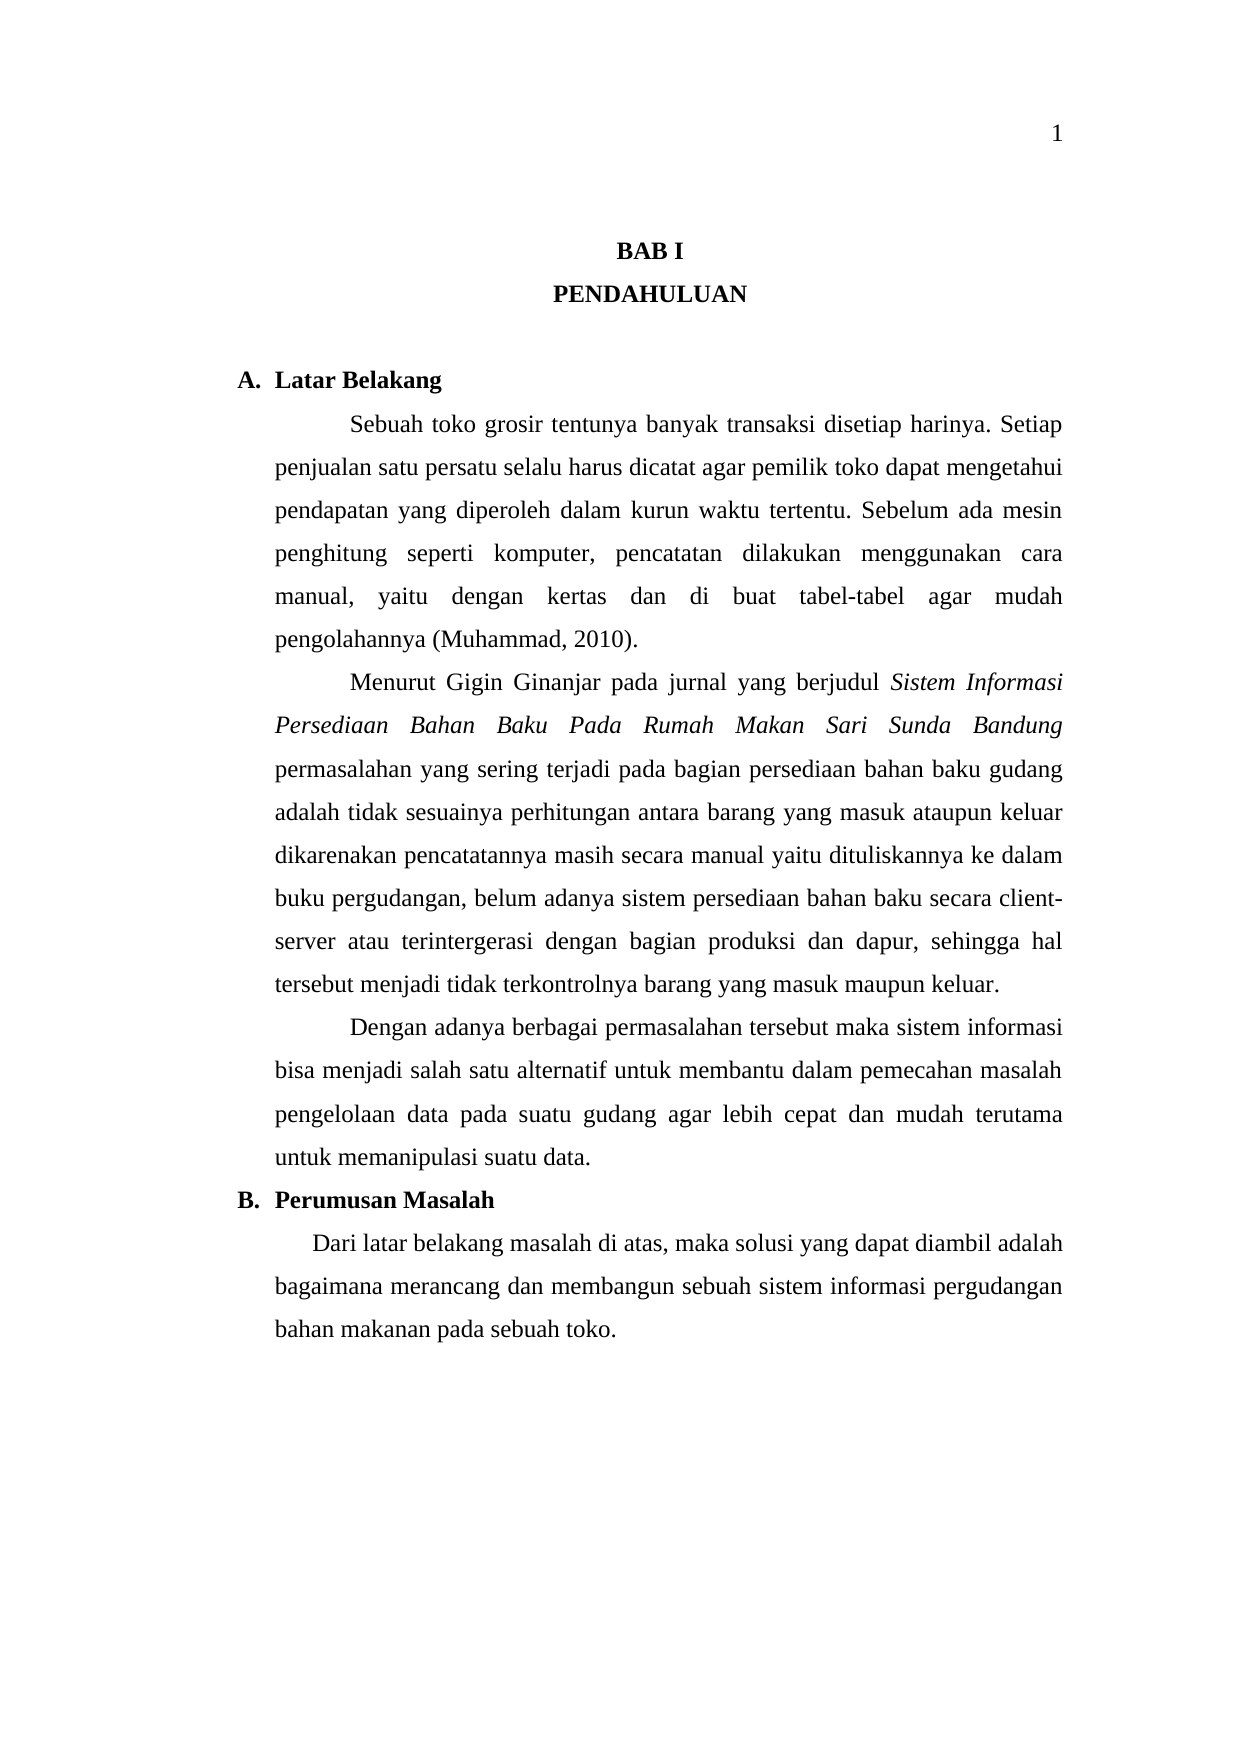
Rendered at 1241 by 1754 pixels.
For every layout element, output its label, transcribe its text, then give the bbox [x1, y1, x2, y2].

subtitle BAB I PENDAHULUAN [237, 236, 1063, 308]
text Dari latar belakang masalah di atas, maka solusi yang dapat diambil adalah bagaimana merancang dan membangun sebuah sistem informasi pergudangan bahan makanan pada sebuah toko. [274, 1228, 1063, 1343]
subtitle Latar Belakang [237, 366, 1063, 394]
text Sebuah toko grosir tentunya banyak transaksi disetiap harinya. Setiap penjualan satu persatu selalu harus dicatat agar pemilik toko dapat mengetahui pendapatan yang diperoleh dalam kurun waktu tertentu. Sebelum ada mesin penghitung seperti komputer, pencatatan dilakukan menggunakan cara manual, yaitu dengan kertas dan di buat tabel-tabel agar mudah pengolahannya . [274, 409, 1063, 653]
subtitle Perumusan Masalah [237, 1185, 1063, 1214]
text Menurut Gigin Ginanjar pada jurnal yang berjudul Sistem Informasi Persediaan Bahan Baku Pada Rumah Makan Sari Sunda Bandung permasalahan yang sering terjadi pada bagian persediaan bahan baku gudang adalah tidak sesuainya perhitungan antara barang yang masuk ataupun keluar dikarenakan pencatatannya masih secara manual yaitu dituliskannya ke dalam buku pergudangan, belum adanya sistem persediaan bahan baku secara client-server atau terintergerasi dengan bagian produksi dan dapur, sehingga hal tersebut menjadi tidak terkontrolnya barang yang masuk maupun keluar. [274, 667, 1063, 998]
text Dengan adanya berbagai permasalahan tersebut maka sistem informasi bisa menjadi salah satu alternatif untuk membantu dalam pemecahan masalah pengelolaan data pada suatu gudang agar lebih cepat dan mudah terutama untuk memanipulasi suatu data. [274, 1012, 1063, 1171]
